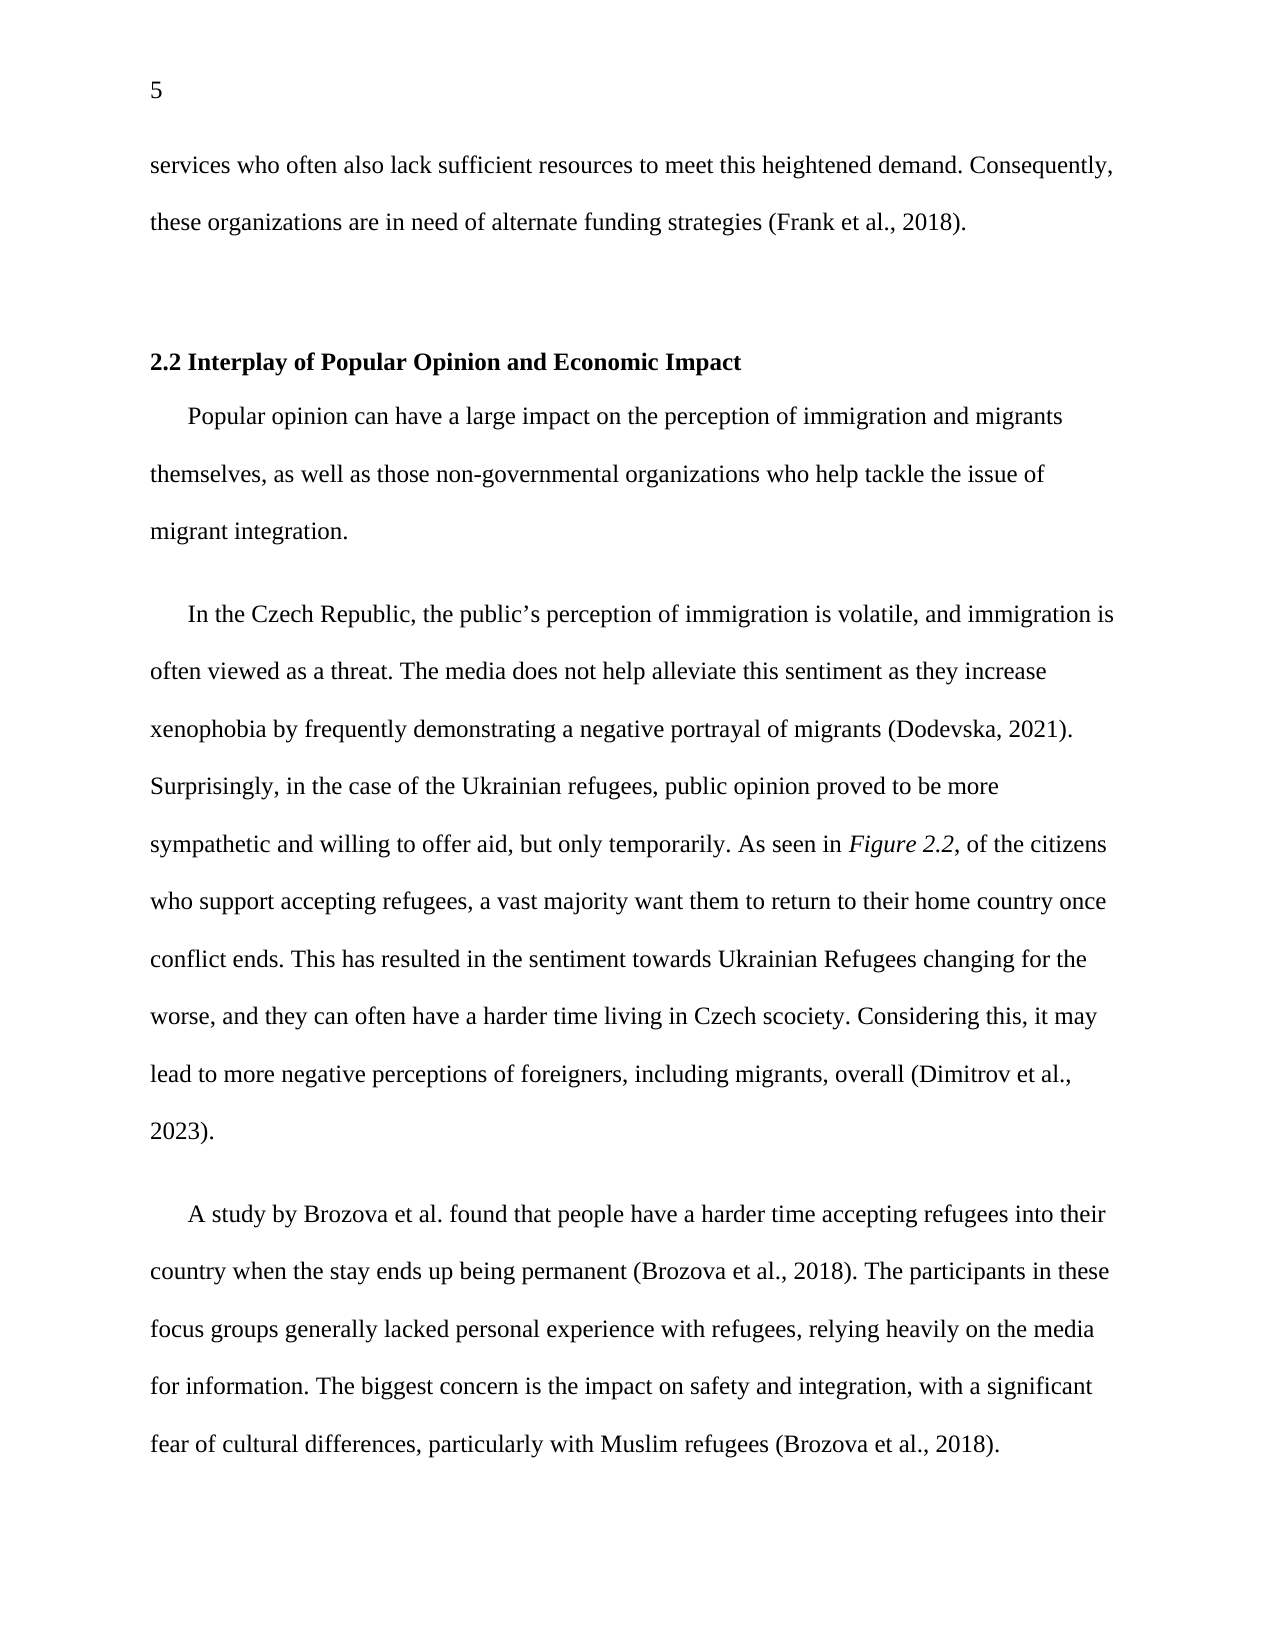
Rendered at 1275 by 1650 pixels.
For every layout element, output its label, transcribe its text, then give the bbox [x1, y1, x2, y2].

subtitle 2.2 Interplay of Popular Opinion and Economic Impact [150, 347, 1125, 376]
text In the Czech Republic, the public’s perception of immigration is volatile, and immigration is often viewed as a threat. The media does not help alleviate this sentiment as they increase xenophobia by frequently demonstrating a negative portrayal of migrants (Dodevska, 2021). Surprisingly, in the case of the Ukrainian refugees, public opinion proved to be more sympathetic and willing to offer aid, but only temporarily. As seen in Figure 2.2, of the citizens who support accepting refugees, a vast majority want them to return to their home country once conflict ends. This has resulted in the sentiment towards Ukrainian Refugees changing for the worse, and they can often have a harder time living in Czech scociety. Considering this, it may lead to more negative perceptions of foreigners, including migrants, overall (Dimitrov et al., 2023). [150, 599, 1125, 1145]
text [150, 150, 1125, 236]
text Popular opinion can have a large impact on the perception of immigration and migrants themselves, as well as those non-governmental organizations who help tackle the issue of migrant integration. [150, 401, 1125, 545]
text A study by Brozova et al. found that people have a harder time accepting refugees into their country when the stay ends up being permanent (Brozova et al., 2018). The participants in these focus groups generally lacked personal experience with refugees, relying heavily on the media for information. The biggest concern is the impact on safety and integration, with a significant fear of cultural differences, particularly with Muslim refugees (Brozova et al., 2018). [150, 1199, 1125, 1457]
